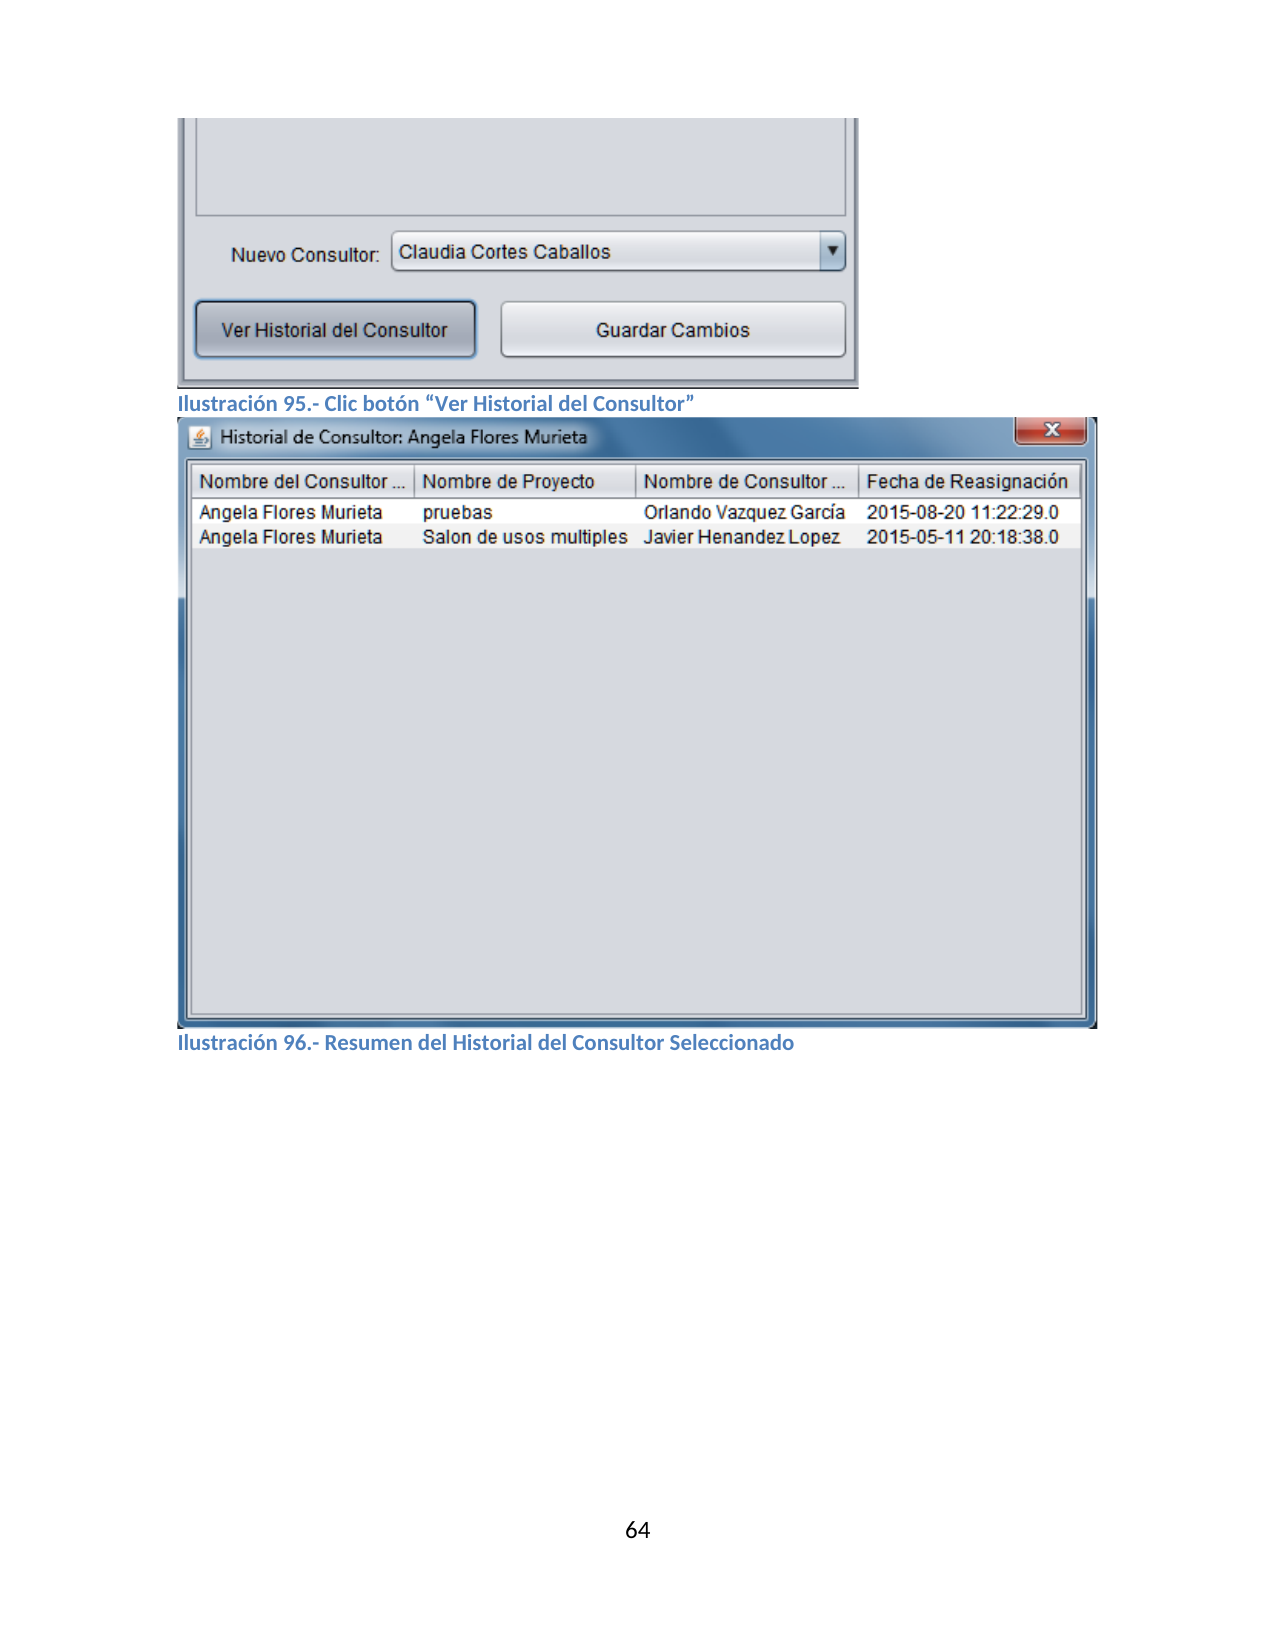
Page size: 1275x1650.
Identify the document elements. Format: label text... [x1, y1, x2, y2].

picture [177, 417, 1098, 1029]
picture [177, 118, 859, 389]
